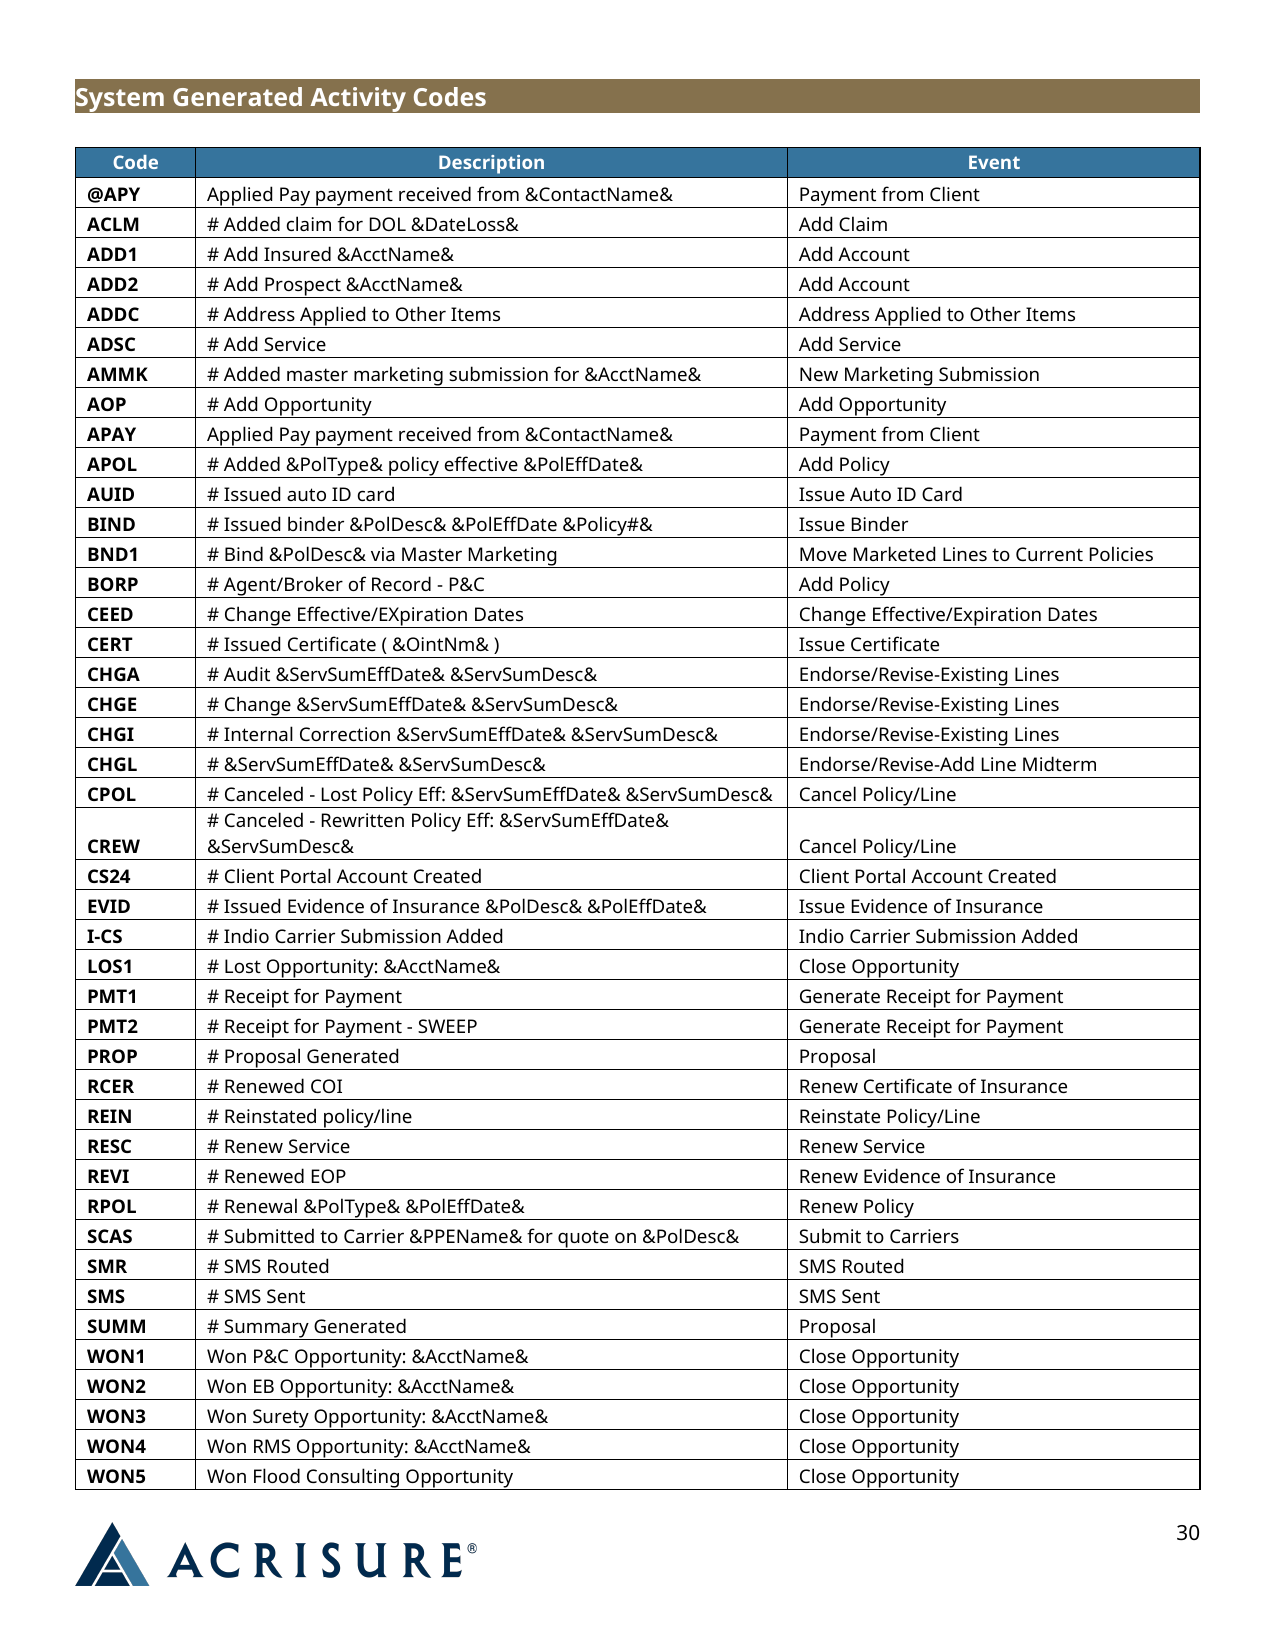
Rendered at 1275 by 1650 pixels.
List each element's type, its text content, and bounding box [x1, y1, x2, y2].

table_cell # Add Prospect &AcctName& [196, 268, 787, 297]
table_cell Proposal [788, 1310, 1199, 1339]
table_cell CHGA [76, 658, 195, 687]
table_cell Won EB Opportunity: &AcctName& [196, 1370, 787, 1399]
table_cell # Submitted to Carrier &PPEName& for quote on &PolDesc& [196, 1220, 787, 1249]
table_cell Add Account [788, 238, 1199, 267]
table_cell PMT1 [76, 980, 195, 1009]
table_cell # Canceled - Lost Policy Eff: &ServSumEffDate& &ServSumDesc& [196, 778, 787, 807]
table_cell ADDC [76, 298, 195, 327]
table_cell Payment from Client [788, 178, 1199, 207]
table_cell # Client Portal Account Created [196, 860, 787, 889]
table_cell SMS Routed [788, 1250, 1199, 1279]
table_cell SUMM [76, 1310, 195, 1339]
table_header Description [196, 148, 787, 177]
table_cell # Change &ServSumEffDate& &ServSumDesc& [196, 688, 787, 717]
table_cell Renew Service [788, 1130, 1199, 1159]
table_cell CHGL [76, 748, 195, 777]
table_cell # Renewed COI [196, 1070, 787, 1099]
table_cell SCAS [76, 1220, 195, 1249]
table_cell # Agent/Broker of Record - P&C [196, 568, 787, 597]
table_cell Proposal [788, 1040, 1199, 1069]
table_cell New Marketing Submission [788, 358, 1199, 387]
table_cell # Indio Carrier Submission Added [196, 920, 787, 949]
table_cell Add Opportunity [788, 388, 1199, 417]
table_cell Submit to Carriers [788, 1220, 1199, 1249]
table_cell WON4 [76, 1430, 195, 1459]
table_cell BIND [76, 508, 195, 537]
table_cell Cancel Policy/Line [788, 778, 1199, 807]
table_cell CERT [76, 628, 195, 657]
table_cell RCER [76, 1070, 195, 1099]
table_cell Add Account [788, 268, 1199, 297]
table_cell # Receipt for Payment [196, 980, 787, 1009]
table_cell Generate Receipt for Payment [788, 980, 1199, 1009]
table_cell Endorse/Revise-Existing Lines [788, 688, 1199, 717]
table_cell ADD1 [76, 238, 195, 267]
table_cell Renew Evidence of Insurance [788, 1160, 1199, 1189]
table_cell CHGE [76, 688, 195, 717]
table_cell CS24 [76, 860, 195, 889]
table_cell # Issued Evidence of Insurance &PolDesc& &PolEffDate& [196, 890, 787, 919]
table_cell APAY [76, 418, 195, 447]
table_cell # Renew Service [196, 1130, 787, 1159]
table_cell SMR [76, 1250, 195, 1279]
table_cell Issue Certificate [788, 628, 1199, 657]
table_cell CEED [76, 598, 195, 627]
table_cell Applied Pay payment received from &ContactName& [196, 178, 787, 207]
picture [75, 1522, 477, 1586]
table_cell AMMK [76, 358, 195, 387]
table_cell # Renewal &PolType& &PolEffDate& [196, 1190, 787, 1219]
table_cell CREW [76, 808, 195, 859]
table_cell Add Service [788, 328, 1199, 357]
table_cell # Internal Correction &ServSumEffDate& &ServSumDesc& [196, 718, 787, 747]
table_cell ACLM [76, 208, 195, 237]
table_cell Won Flood Consulting Opportunity [196, 1460, 787, 1489]
table_cell Issue Auto ID Card [788, 478, 1199, 507]
table_header Code [76, 148, 195, 177]
table_cell Endorse/Revise-Existing Lines [788, 658, 1199, 687]
table_cell Close Opportunity [788, 1430, 1199, 1459]
table_cell BORP [76, 568, 195, 597]
table_cell # Issued binder &PolDesc& &PolEffDate &Policy#& [196, 508, 787, 537]
table_cell WON5 [76, 1460, 195, 1489]
table_cell AOP [76, 388, 195, 417]
table_cell # Renewed EOP [196, 1160, 787, 1189]
table_cell # Address Applied to Other Items [196, 298, 787, 327]
table_cell # SMS Routed [196, 1250, 787, 1279]
table_cell ADD2 [76, 268, 195, 297]
table_cell Add Claim [788, 208, 1199, 237]
table_cell APOL [76, 448, 195, 477]
table_cell Close Opportunity [788, 950, 1199, 979]
table_cell ADSC [76, 328, 195, 357]
table_cell # Bind &PolDesc& via Master Marketing [196, 538, 787, 567]
table_cell # Audit &ServSumEffDate& &ServSumDesc& [196, 658, 787, 687]
table_cell PMT2 [76, 1010, 195, 1039]
table_cell WON3 [76, 1400, 195, 1429]
table_cell CPOL [76, 778, 195, 807]
table_cell # Add Insured &AcctName& [196, 238, 787, 267]
table_cell Payment from Client [788, 418, 1199, 447]
table_cell Add Policy [788, 448, 1199, 477]
table_cell Change Effective/Expiration Dates [788, 598, 1199, 627]
table_cell Endorse/Revise-Add Line Midterm [788, 748, 1199, 777]
table_cell WON2 [76, 1370, 195, 1399]
table_cell @APY [76, 178, 195, 207]
table_cell Endorse/Revise-Existing Lines [788, 718, 1199, 747]
table_cell REIN [76, 1100, 195, 1129]
subtitle System Generated Activity Codes [75, 79, 1200, 113]
table_cell Indio Carrier Submission Added [788, 920, 1199, 949]
table_cell Address Applied to Other Items [788, 298, 1199, 327]
table_cell Won P&C Opportunity: &AcctName& [196, 1340, 787, 1369]
table_cell # SMS Sent [196, 1280, 787, 1309]
table_cell # Add Service [196, 328, 787, 357]
table_cell Client Portal Account Created [788, 860, 1199, 889]
table_cell # Canceled - Rewritten Policy Eff: &ServSumEffDate& &ServSumDesc& [196, 808, 787, 859]
table_cell SMS [76, 1280, 195, 1309]
table_cell # Added claim for DOL &DateLoss& [196, 208, 787, 237]
table_cell # Add Opportunity [196, 388, 787, 417]
table_cell # Issued auto ID card [196, 478, 787, 507]
table_cell I-CS [76, 920, 195, 949]
table_cell BND1 [76, 538, 195, 567]
table_cell Won Surety Opportunity: &AcctName& [196, 1400, 787, 1429]
table_cell Close Opportunity [788, 1370, 1199, 1399]
table_cell SMS Sent [788, 1280, 1199, 1309]
table_cell Applied Pay payment received from &ContactName& [196, 418, 787, 447]
table_cell Renew Policy [788, 1190, 1199, 1219]
table_cell CHGI [76, 718, 195, 747]
table_cell Close Opportunity [788, 1400, 1199, 1429]
table_cell Cancel Policy/Line [788, 808, 1199, 859]
table_cell # Receipt for Payment - SWEEP [196, 1010, 787, 1039]
table_cell Add Policy [788, 568, 1199, 597]
table_cell Generate Receipt for Payment [788, 1010, 1199, 1039]
table_cell Won RMS Opportunity: &AcctName& [196, 1430, 787, 1459]
table_cell EVID [76, 890, 195, 919]
table_cell Issue Binder [788, 508, 1199, 537]
table_cell Move Marketed Lines to Current Policies [788, 538, 1199, 567]
table_cell Reinstate Policy/Line [788, 1100, 1199, 1129]
table_cell AUID [76, 478, 195, 507]
table_cell WON1 [76, 1340, 195, 1369]
table_cell # Issued Certificate ( &OintNm& ) [196, 628, 787, 657]
table_cell RPOL [76, 1190, 195, 1219]
table_cell Issue Evidence of Insurance [788, 890, 1199, 919]
table_cell # Proposal Generated [196, 1040, 787, 1069]
table_cell # Summary Generated [196, 1310, 787, 1339]
table_cell Close Opportunity [788, 1340, 1199, 1369]
table_cell # Lost Opportunity: &AcctName& [196, 950, 787, 979]
table_cell RESC [76, 1130, 195, 1159]
table_cell # Reinstated policy/line [196, 1100, 787, 1129]
table_cell # &ServSumEffDate& &ServSumDesc& [196, 748, 787, 777]
table_cell PROP [76, 1040, 195, 1069]
table_cell Close Opportunity [788, 1460, 1199, 1489]
table_cell LOS1 [76, 950, 195, 979]
table_cell Renew Certificate of Insurance [788, 1070, 1199, 1099]
table_cell REVI [76, 1160, 195, 1189]
table_cell # Change Effective/EXpiration Dates [196, 598, 787, 627]
table_cell # Added &PolType& policy effective &PolEffDate& [196, 448, 787, 477]
table_header Event [788, 148, 1199, 177]
table_cell # Added master marketing submission for &AcctName& [196, 358, 787, 387]
